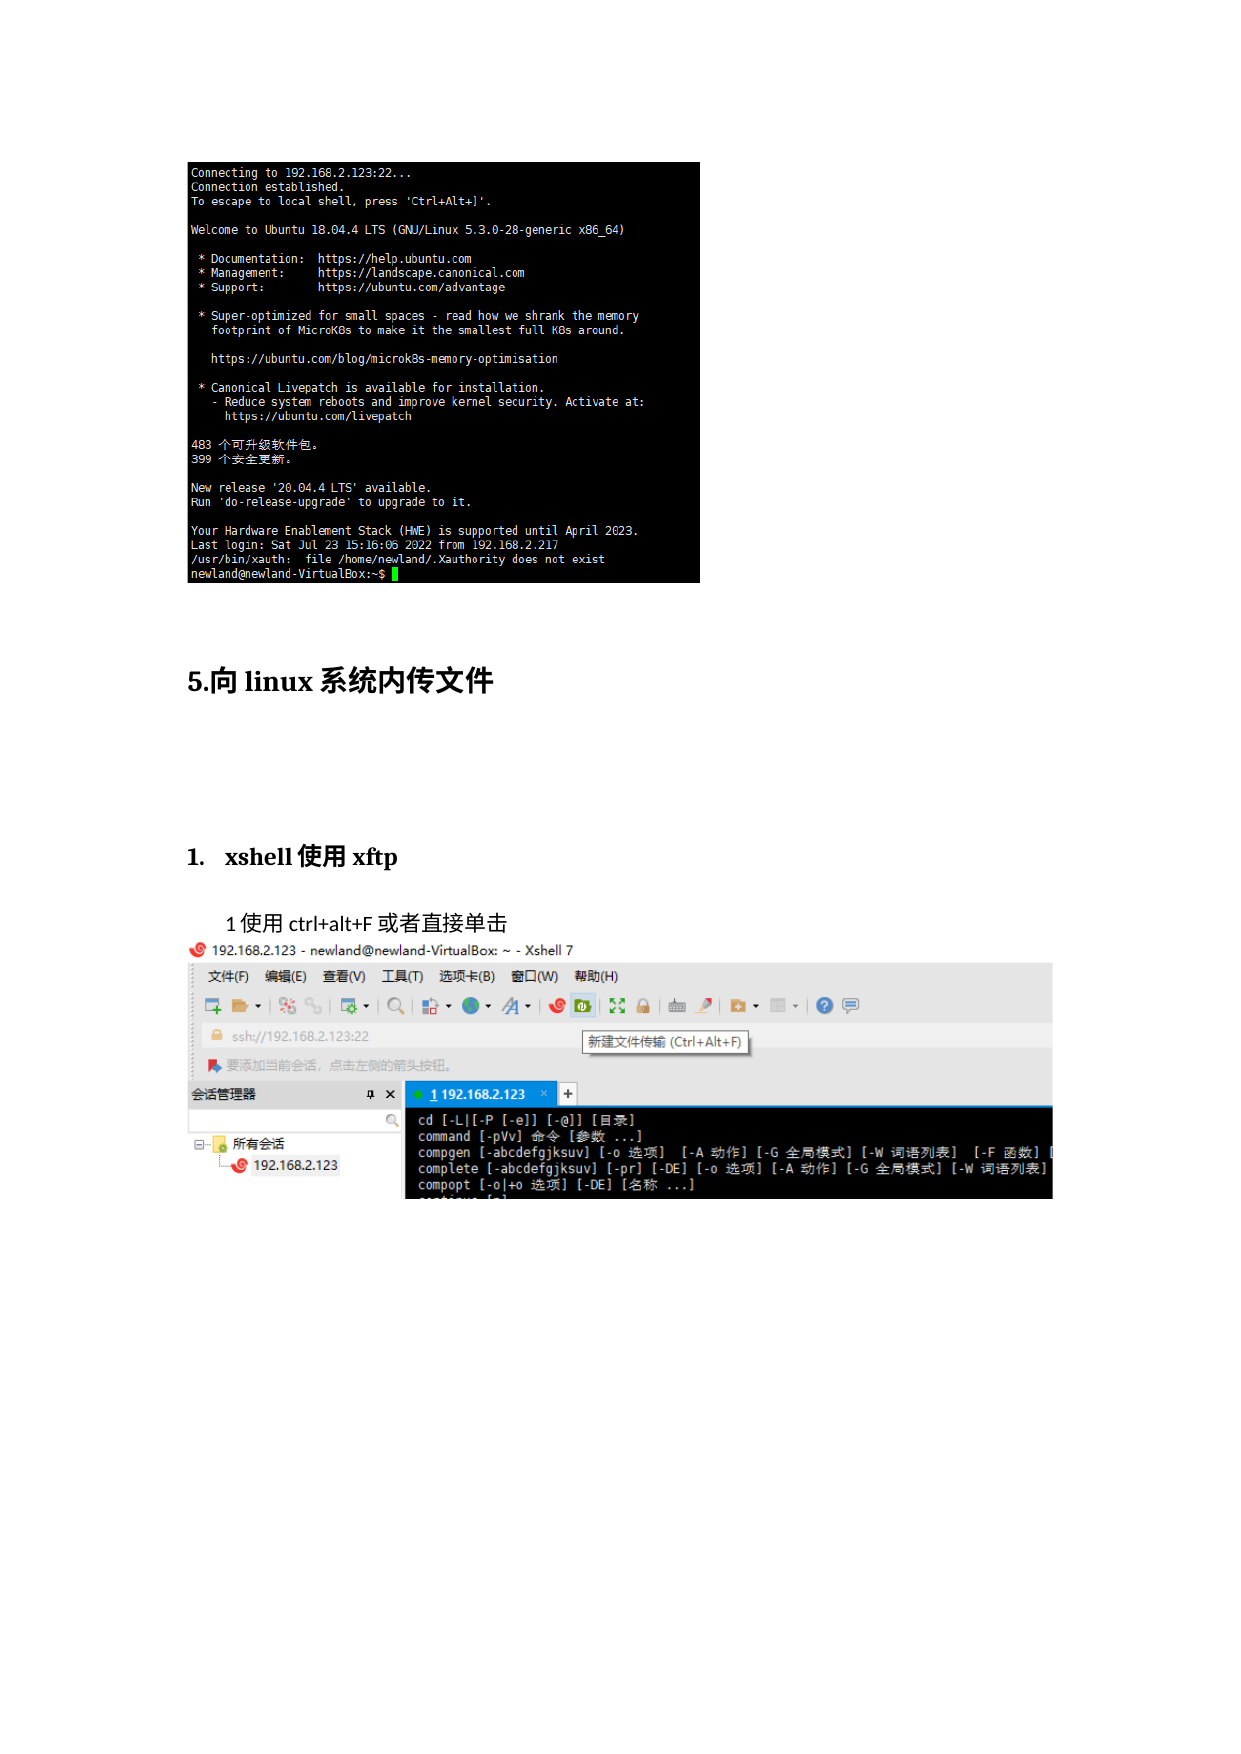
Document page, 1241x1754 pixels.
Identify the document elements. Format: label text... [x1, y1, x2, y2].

list 1使用ctrl+alt+F或者直接单击 [225, 906, 1053, 938]
subtitle 5.向linux系统内传文件 [187, 646, 1053, 711]
subtitle xshell使用xftp [187, 822, 1053, 887]
picture [187, 938, 1053, 1199]
picture [187, 162, 700, 583]
